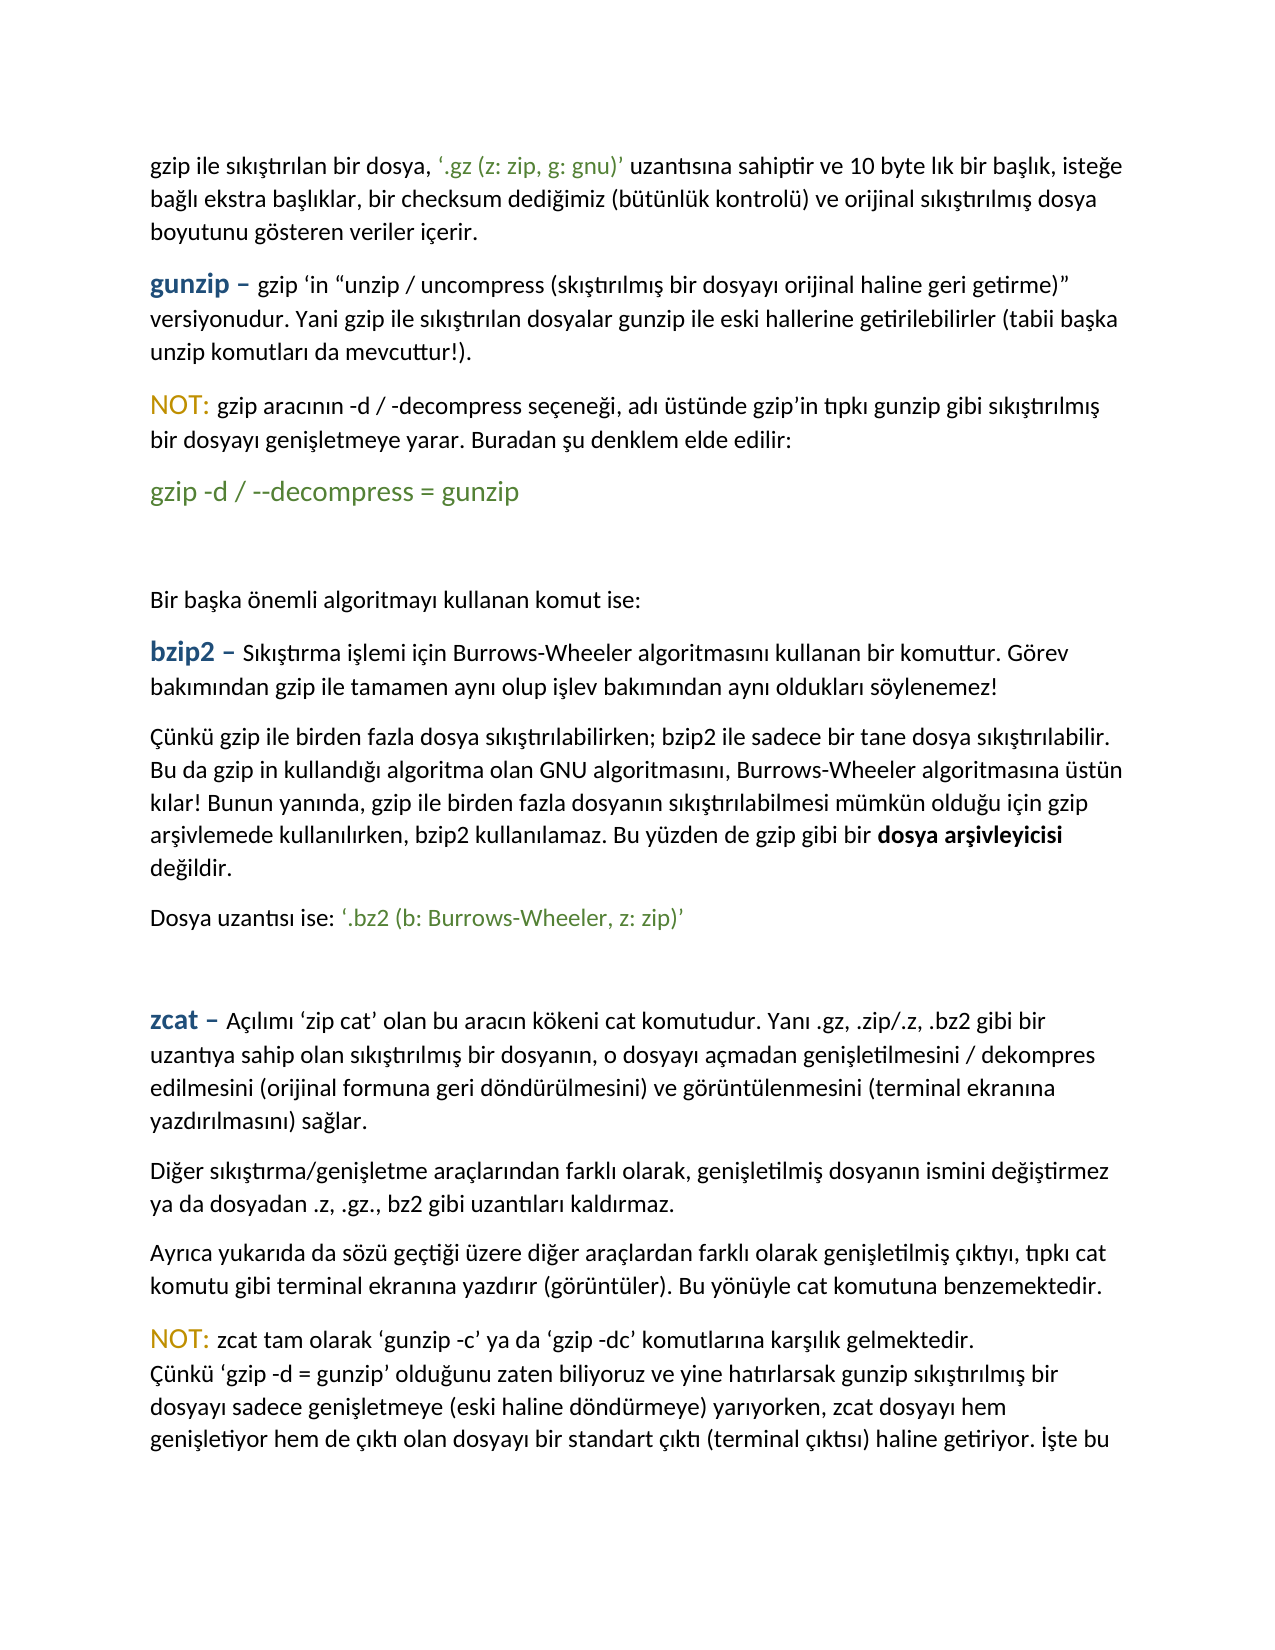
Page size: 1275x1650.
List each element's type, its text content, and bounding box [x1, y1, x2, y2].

text gzip -d / --decompress = gunzip [150, 473, 1125, 509]
text Ayrıca yukarıda da sözü geçtiği üzere diğer araçlardan farklı olarak genişletilmiş çıktıyı, tıpkı cat komutu gibi terminal ekranına yazdırır (görüntüler). Bu yönüyle cat komutuna benzemektedir. [150, 1237, 1125, 1301]
text Diğer sıkıştırma/genişletme araçlarından farklı olarak, genişletilmiş dosyanın ismini değiştirmez ya da dosyadan .z, .gz., bz2 gibi uzantıları kaldırmaz. [150, 1155, 1125, 1218]
text Dosya uzantısı ise: ‘.bz2 (b: Burrows-Wheeler, z: zip)’ [150, 902, 1125, 933]
text Bir başka önemli algoritmayı kullanan komut ise: [150, 584, 1125, 614]
text NOT: gzip aracının -d / -decompress seçeneği, adı üstünde gzip’in tıpkı gunzip gibi sıkıştırılmış bir dosyayı genişletmeye yarar. Buradan şu denklem elde edilir: [150, 386, 1125, 454]
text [150, 1320, 1125, 1454]
text gunzip – gzip ‘in “unzip / uncompress (skıştırılmış bir dosyayı orijinal haline geri getirme)” versiyonudur. Yani gzip ile sıkıştırılan dosyalar gunzip ile eski hallerine getirilebilirler (tabii başka unzip komutları da mevcuttur!). [150, 265, 1125, 367]
text bzip2 – Sıkıştırma işlemi için Burrows-Wheeler algoritmasını kullanan bir komuttur. Görev bakımından gzip ile tamamen aynı olup işlev bakımından aynı oldukları söylenemez! [150, 633, 1125, 702]
text Çünkü gzip ile birden fazla dosya sıkıştırılabilirken; bzip2 ile sadece bir tane dosya sıkıştırılabilir. Bu da gzip in kullandığı algoritma olan GNU algoritmasını, Burrows-Wheeler algoritmasına üstün kılar! Bunun yanında, gzip ile birden fazla dosyanın sıkıştırılabilmesi mümkün olduğu için gzip arşivlemede kullanılırken, bzip2 kullanılamaz. Bu yüzden de gzip gibi bir dosya arşivleyicisi değildir. [150, 721, 1125, 883]
text zcat – Açılımı ‘zip cat’ olan bu aracın kökeni cat komutudur. Yanı .gz, .zip/.z, .bz2 gibi bir uzantıya sahip olan sıkıştırılmış bir dosyanın, o dosyayı açmadan genişletilmesini / dekompres edilmesini (orijinal formuna geri döndürülmesini) ve görüntülenmesini (terminal ekranına yazdırılmasını) sağlar. [150, 1001, 1125, 1136]
text gzip ile sıkıştırılan bir dosya, ‘.gz (z: zip, g: gnu)’ uzantısına sahiptir ve 10 byte lık bir başlık, isteğe bağlı ekstra başlıklar, bir checksum dediğimiz (bütünlük kontrolü) ve orijinal sıkıştırılmış dosya boyutunu gösteren veriler içerir. [150, 150, 1125, 246]
